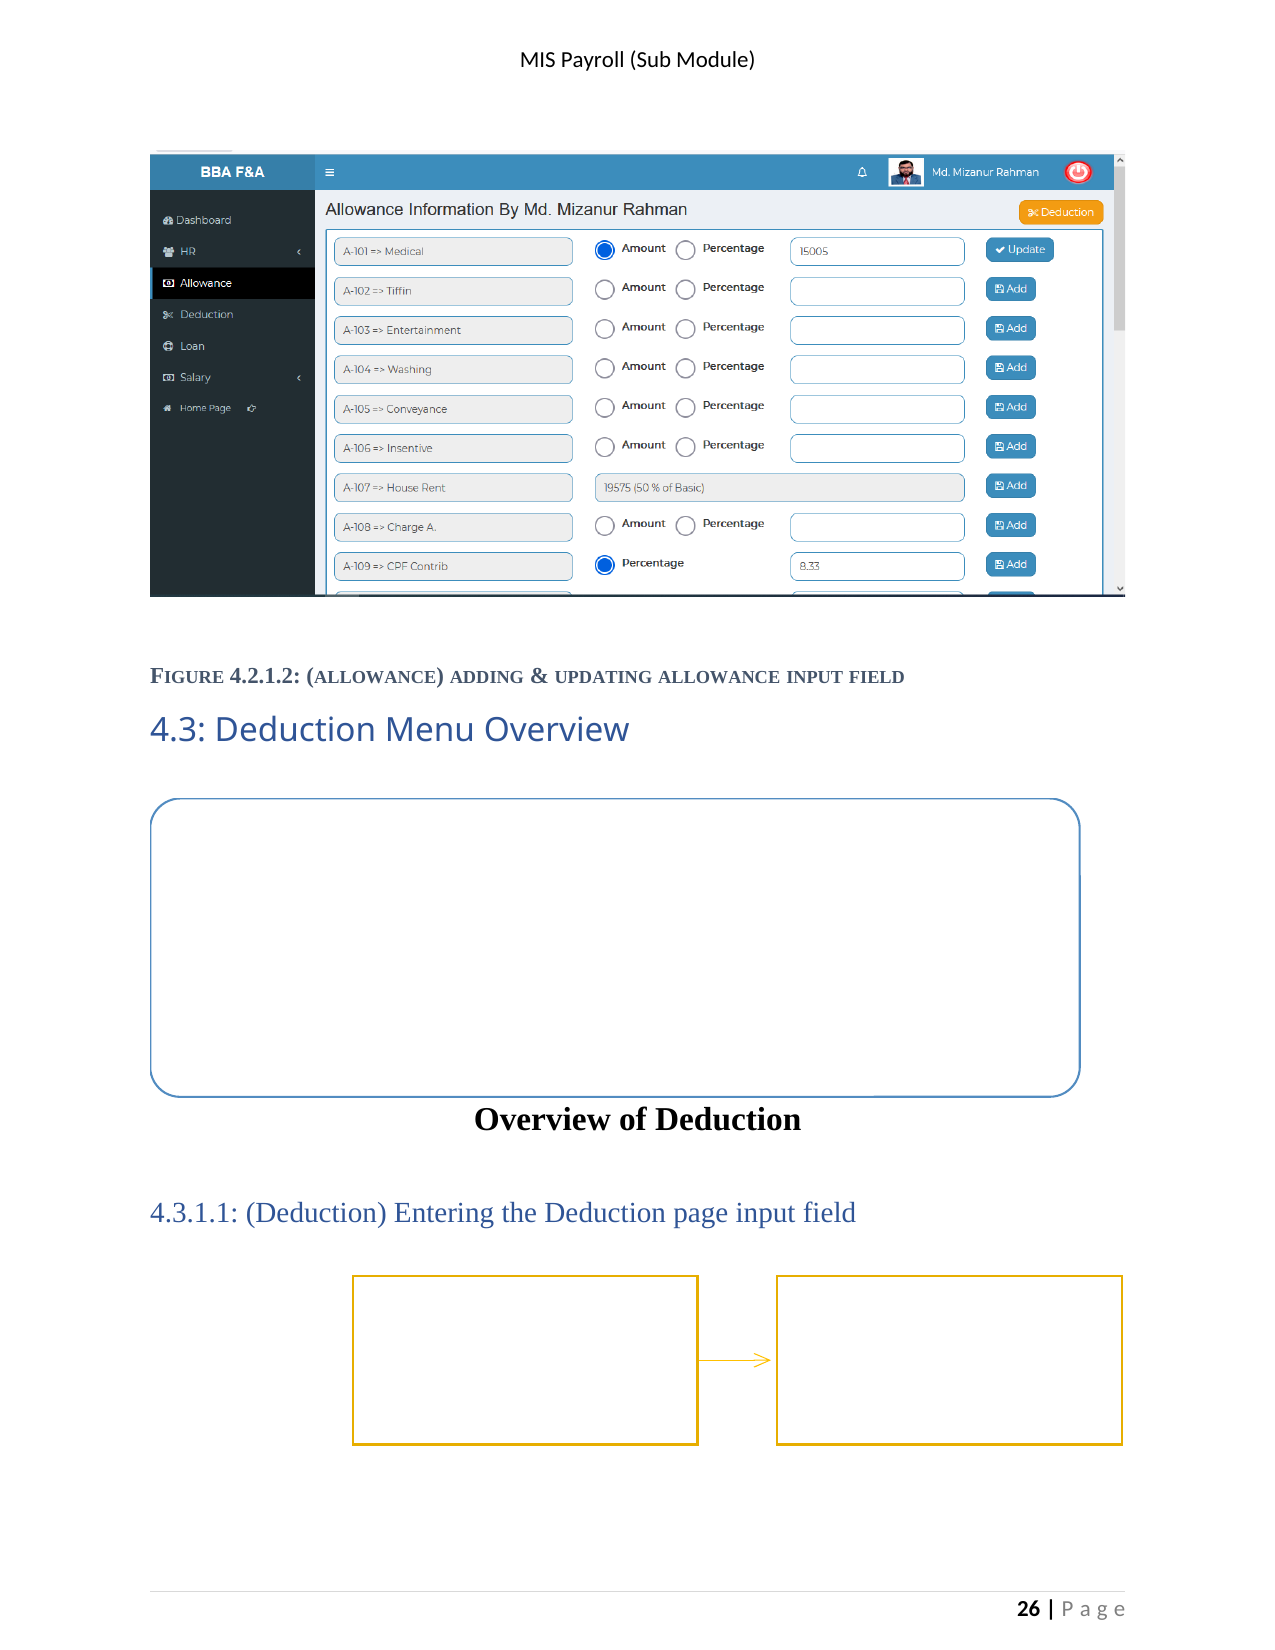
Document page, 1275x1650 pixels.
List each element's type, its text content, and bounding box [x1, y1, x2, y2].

subtitle 4.3: Deduction Menu Overview [150, 706, 1125, 751]
text Overview of Deduction [150, 831, 1125, 1138]
picture [150, 150, 1125, 597]
subtitle 4.3.1.1: (Deduction) Entering the Deduction page input field [150, 1195, 1125, 1229]
text Figure 4.2.1.2: (allowance) adding & updating allowance input field [150, 662, 1125, 689]
